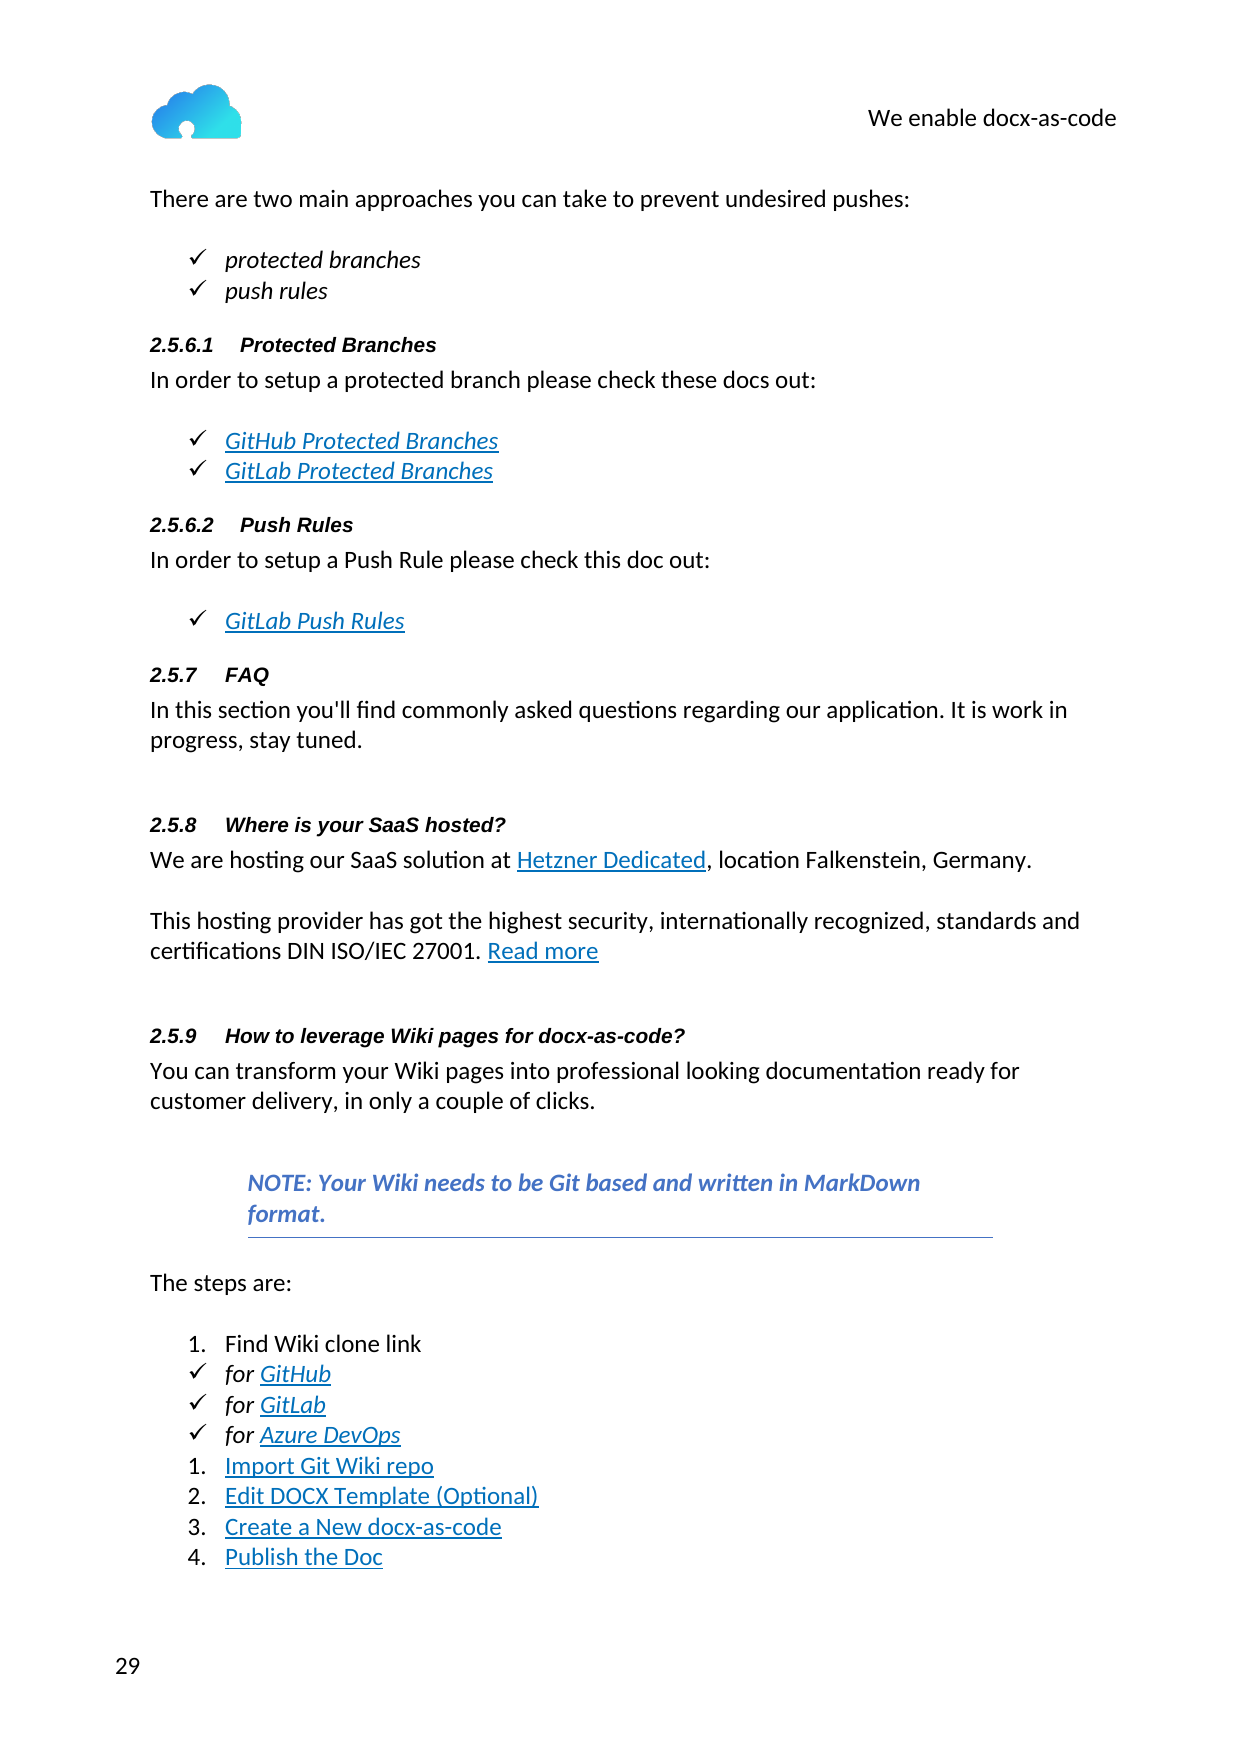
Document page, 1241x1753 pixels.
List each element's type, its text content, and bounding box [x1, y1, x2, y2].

list protected branches [187, 244, 1090, 275]
text You can transform your Wiki pages into professional looking documentation ready for customer delivery, in only a couple of clicks. [150, 1055, 1090, 1146]
subtitle Push Rules [150, 511, 1090, 538]
list Edit DOCX Template (Optional) [187, 1481, 1090, 1511]
list for GitHub [187, 1358, 1090, 1389]
text This hosting provider has got the highest security, internationally recognized, standards and certifications DIN ISO/IEC 27001. Read more [150, 905, 1090, 997]
list GitLab Push Rules [187, 605, 1090, 636]
list for GitLab [187, 1389, 1090, 1419]
picture [150, 73, 243, 153]
list Import Git Wiki repo [187, 1450, 1090, 1481]
subtitle Where is your SaaS hosted? [150, 811, 1090, 838]
text NOTE: Your Wiki needs to be Git based and written in MarkDown format. [247, 1167, 993, 1238]
subtitle How to leverage Wiki pages for docx-as-code? [150, 1022, 1090, 1049]
list Create a New docx-as-code [187, 1511, 1090, 1542]
text In order to setup a protected branch please check these docs out: [150, 364, 1090, 425]
text The steps are: [150, 1267, 1090, 1328]
text There are two main approaches you can take to prevent undesired pushes: [150, 183, 1090, 244]
text In this section you'll find commonly asked questions regarding our application. It is work in progress, stay tuned. [150, 694, 1090, 786]
list push rules [187, 275, 1090, 305]
subtitle Protected Branches [150, 330, 1090, 357]
list for Azure DevOps [187, 1419, 1090, 1450]
list GitHub Protected Branches [187, 425, 1090, 455]
text In order to setup a Push Rule please check this doc out: [150, 544, 1090, 605]
text We are hosting our SaaS solution at Hetzner Dedicated, location Falkenstein, Germany. [150, 844, 1090, 905]
list Publish the Doc [187, 1542, 1090, 1572]
subtitle FAQ [150, 661, 1090, 688]
list Find Wiki clone link [187, 1328, 1090, 1358]
list GitLab Protected Branches [187, 455, 1090, 486]
